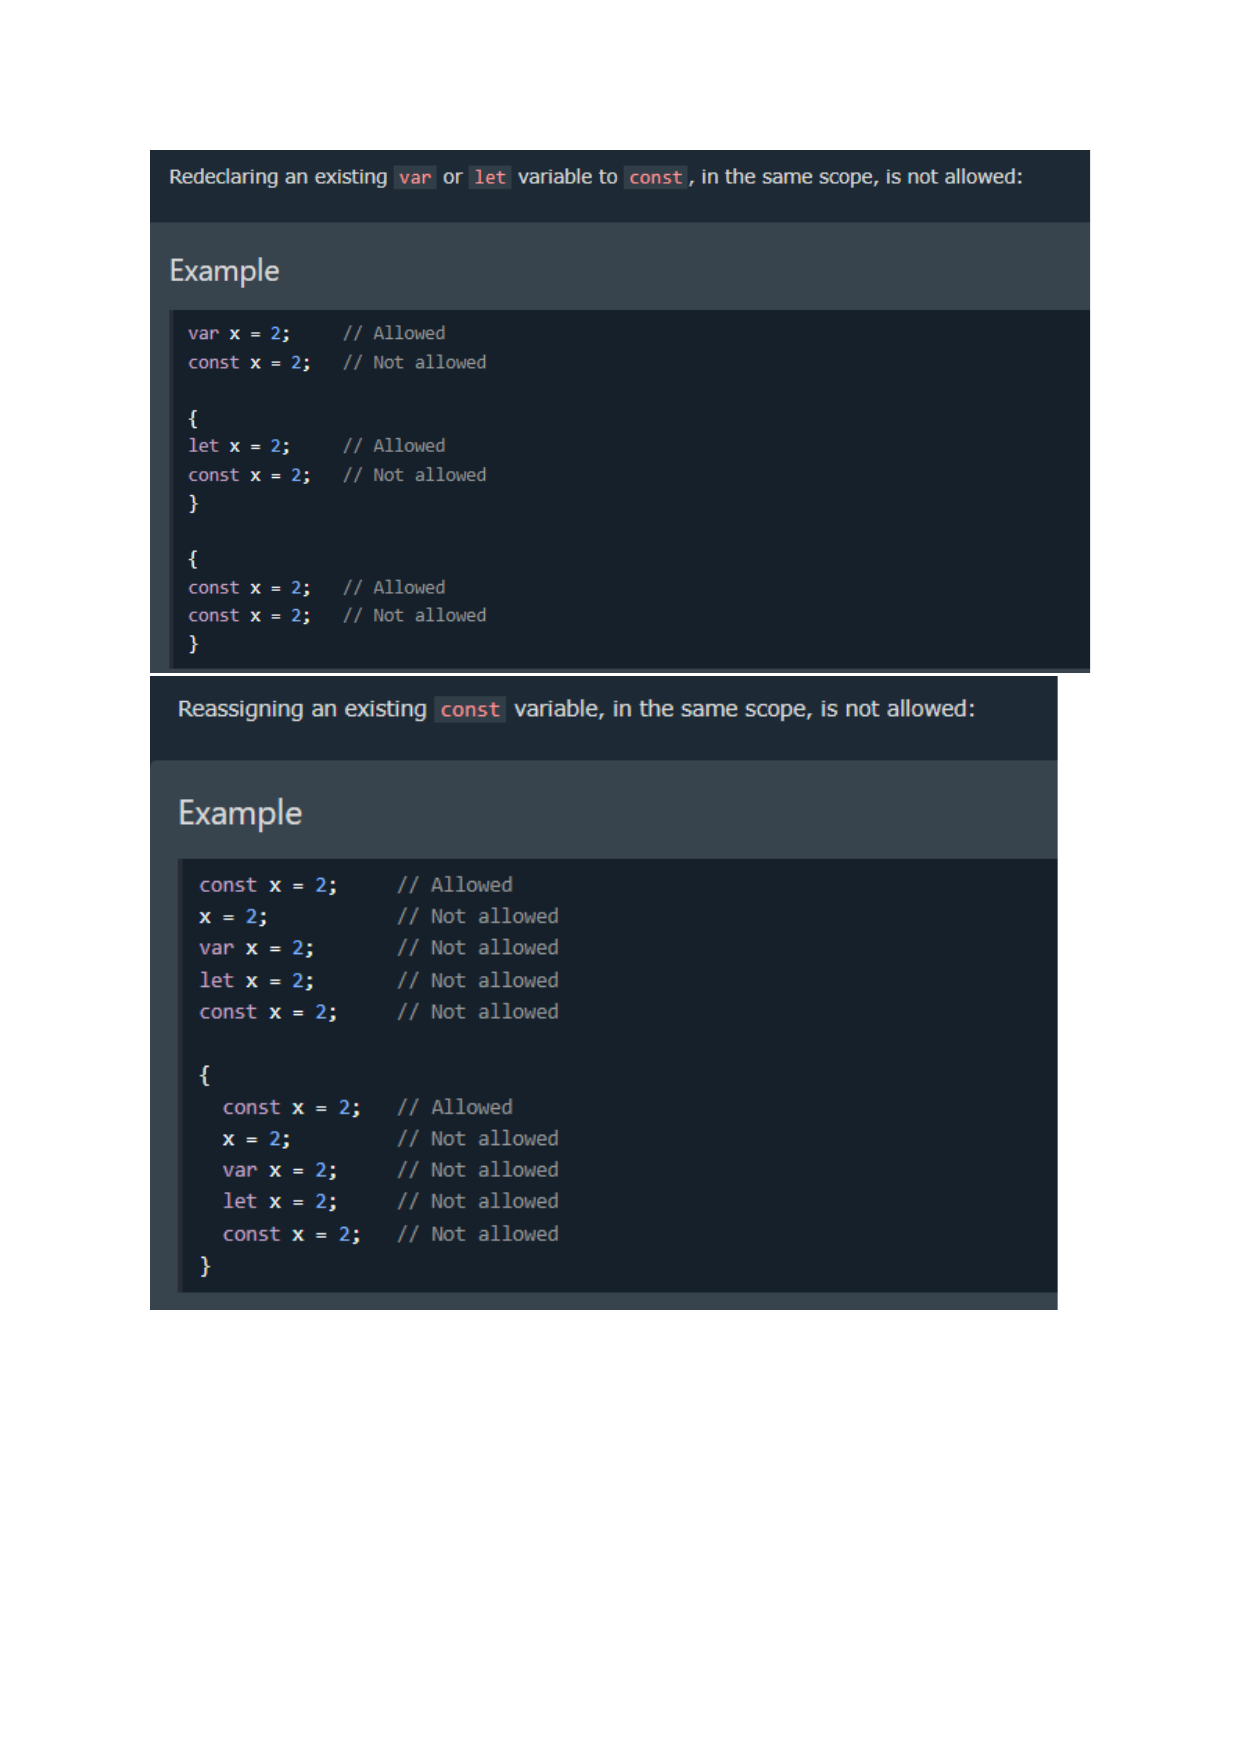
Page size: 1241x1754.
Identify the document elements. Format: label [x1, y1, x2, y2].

picture [150, 676, 1058, 1310]
picture [150, 150, 1091, 673]
